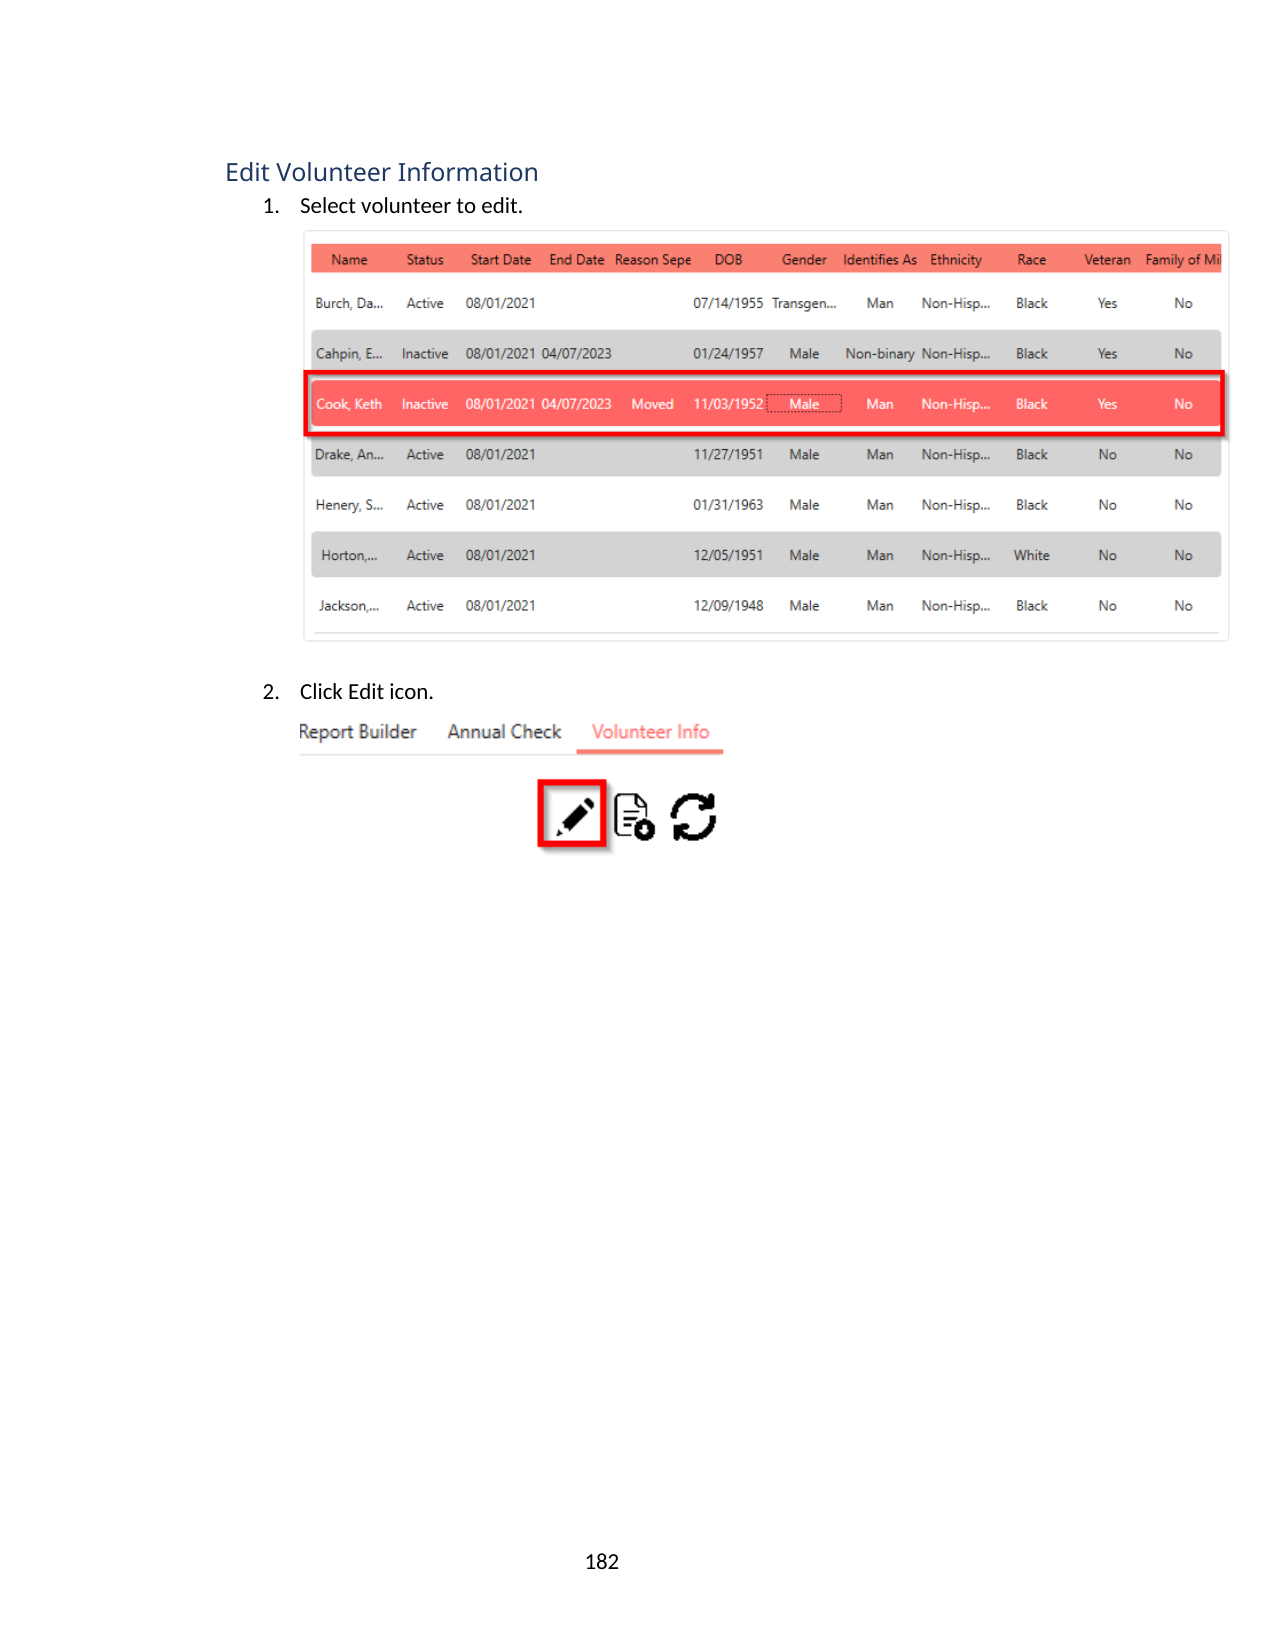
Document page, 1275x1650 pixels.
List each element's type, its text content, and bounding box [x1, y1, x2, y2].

list Click Edit icon. [262, 677, 1125, 705]
subtitle Edit Volunteer Information [225, 154, 1125, 188]
picture [300, 707, 724, 863]
picture [300, 221, 1234, 645]
list Select volunteer to edit. [262, 191, 1125, 219]
